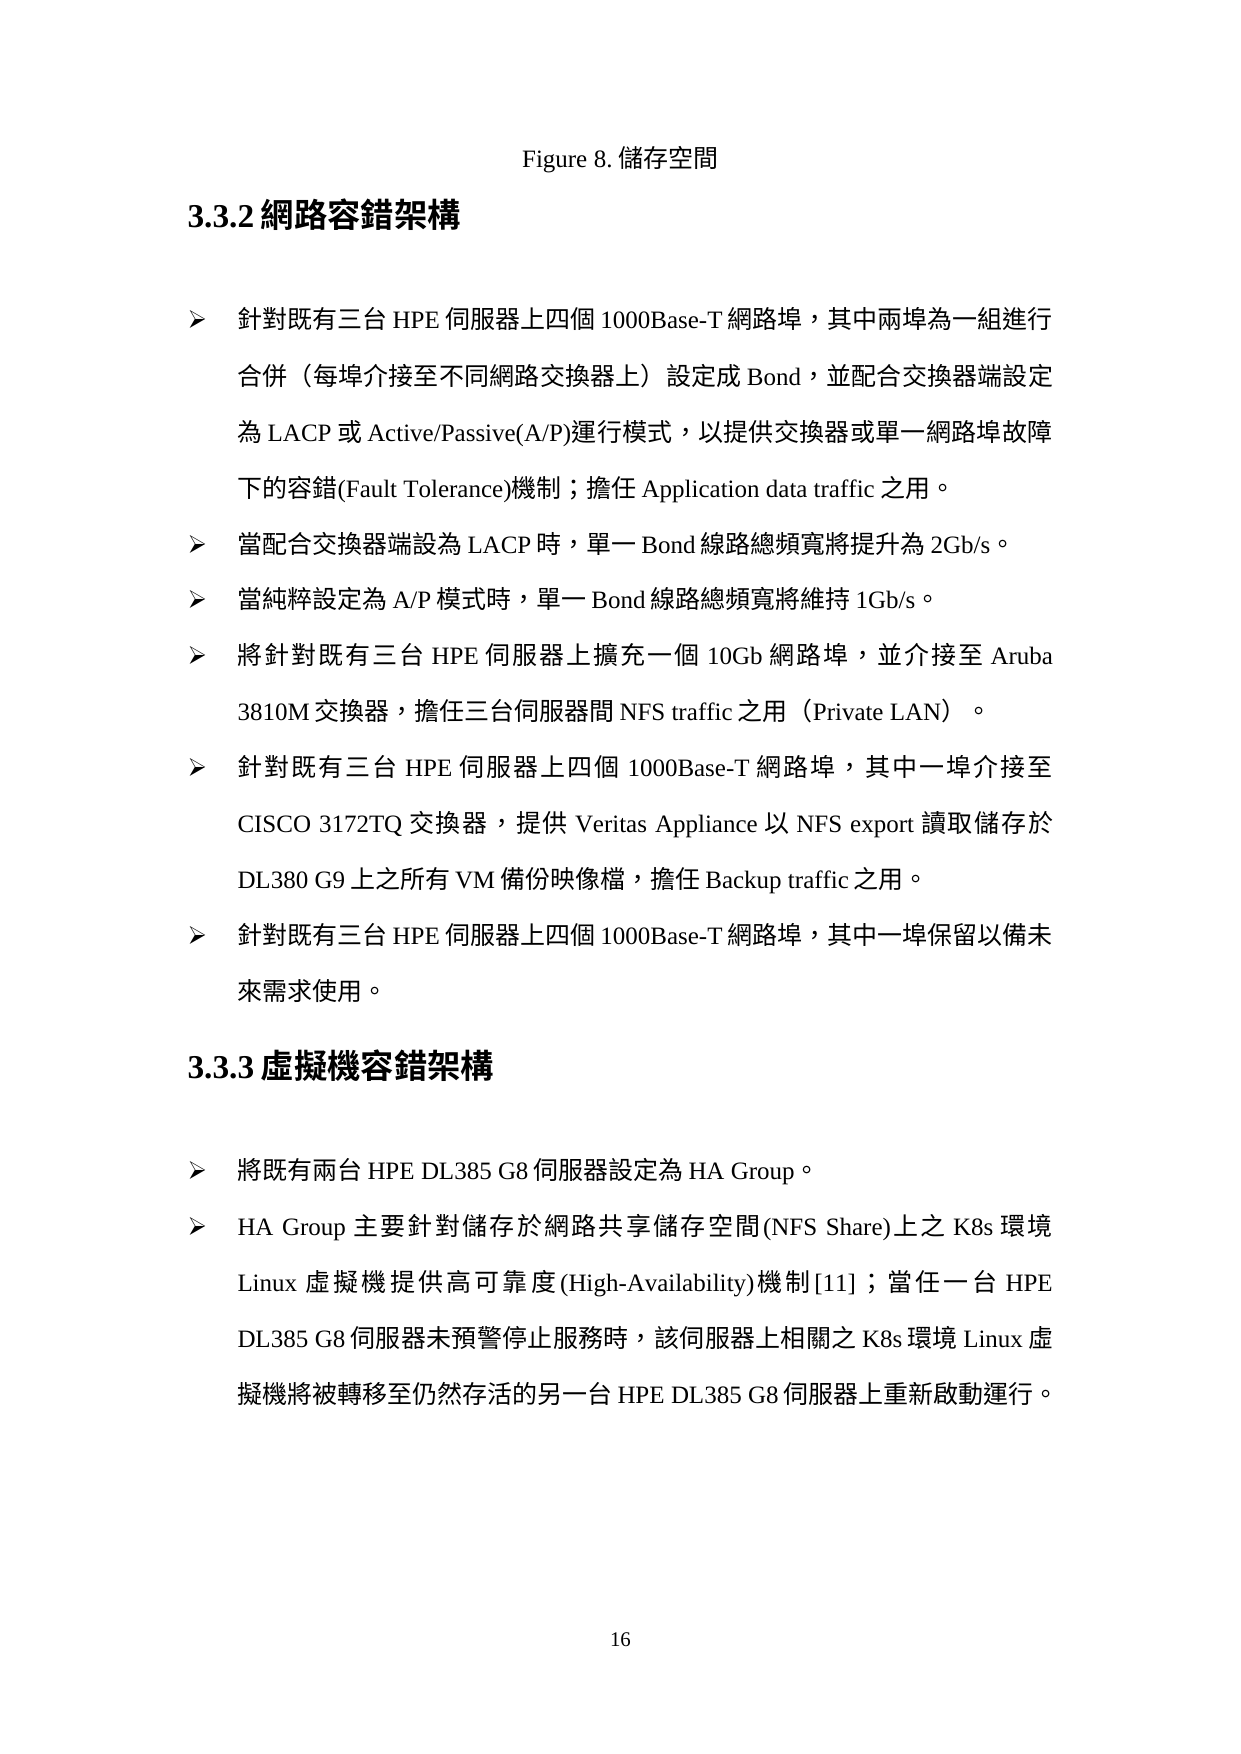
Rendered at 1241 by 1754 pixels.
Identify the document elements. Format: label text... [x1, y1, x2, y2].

list HA Group主要針對儲存於網路共享儲存空間(NFS Share)上之K8s環境Linux虛擬機提供高可靠度(High-Availability)機制[11]；當任一台HPE DL385 G8伺服器未預警停止服務時，該伺服器上相關之K8s環境Linux虛擬機將被轉移至仍然存活的另一台HPE DL385 G8伺服器上重新啟動運行。 [187, 1205, 1053, 1412]
list 將針對既有三台HPE伺服器上擴充一個10Gb網路埠，並介接至Aruba 3810M交換器，擔任三台伺服器間NFS traffic之用（Private LAN）。 [187, 635, 1053, 728]
list 將既有兩台HPE DL385 G8伺服器設定為HA Group。 [187, 1150, 1053, 1187]
subtitle 3.3.3虛擬機容錯架構 [187, 1027, 1053, 1102]
subtitle 3.3.2網路容錯架構 [187, 176, 1053, 251]
list 當純粹設定為A/P模式時，單一Bond線路總頻寬將維持1Gb/s。 [187, 579, 1053, 617]
list 針對既有三台HPE伺服器上四個1000Base-T網路埠，其中兩埠為一組進行合併（每埠介接至不同網路交換器上）設定成Bond，並配合交換器端設定為LACP或Active/Passive(A/P)運行模式，以提供交換器或單一網路埠故障下的容錯(Fault Tolerance)機制；擔任Application data traffic之用。 [187, 299, 1053, 505]
list 當配合交換器端設為LACP時，單一Bond線路總頻寬將提升為2Gb/s。 [187, 523, 1053, 561]
list 針對既有三台HPE伺服器上四個1000Base-T網路埠，其中一埠介接至CISCO 3172TQ交換器，提供Veritas Appliance以NFS export讀取儲存於DL380 G9上之所有VM備份映像檔，擔任Backup traffic之用。 [187, 747, 1053, 897]
list 針對既有三台HPE伺服器上四個1000Base-T網路埠，其中一埠保留以備未來需求使用。 [187, 915, 1053, 1008]
